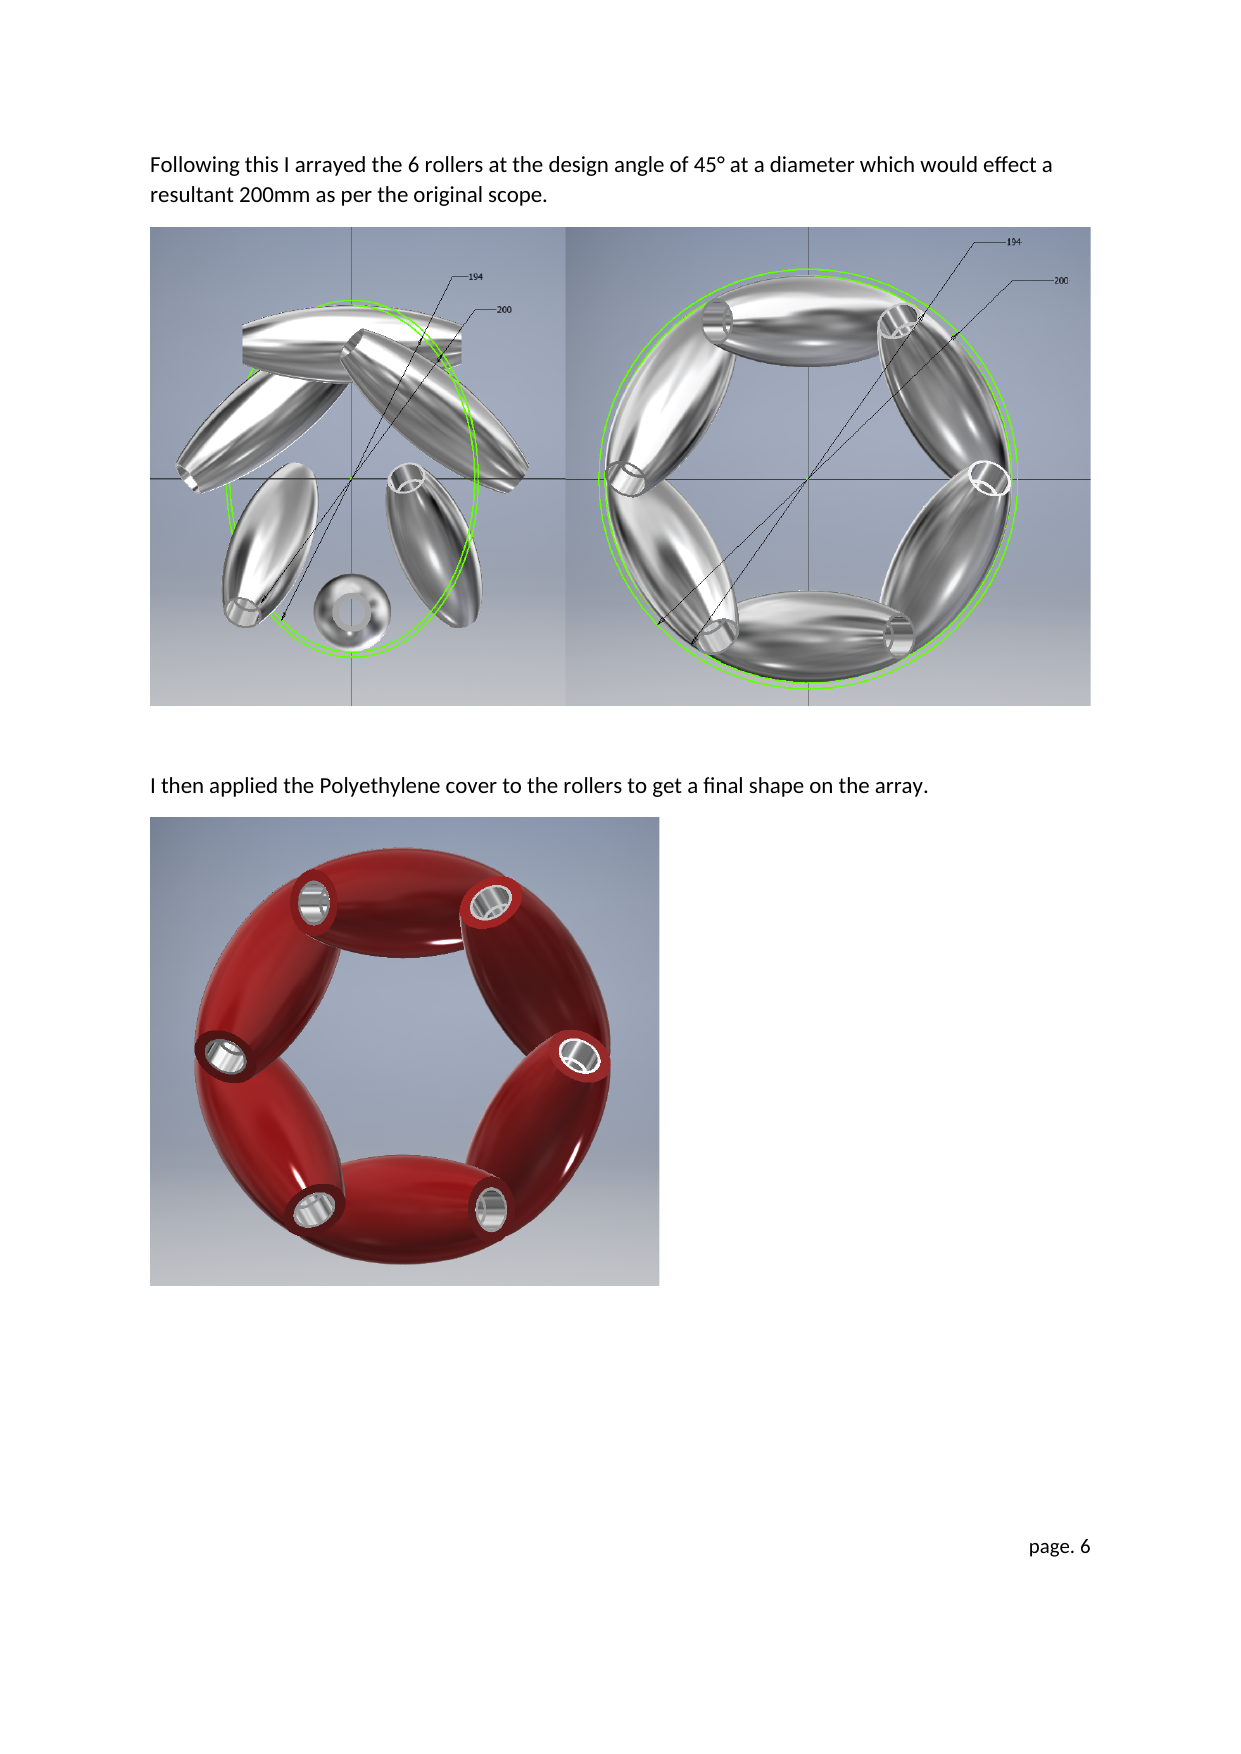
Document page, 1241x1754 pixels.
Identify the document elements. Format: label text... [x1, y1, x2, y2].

picture [150, 817, 660, 1286]
text Following this I arrayed the 6 rollers at the design angle of 45° at a diameter which would effect a resultant 200mm as per the original scope. [150, 150, 1090, 208]
picture [150, 227, 1091, 706]
text I then applied the Polyethylene cover to the rollers to get a final shape on the array. [150, 771, 1090, 799]
